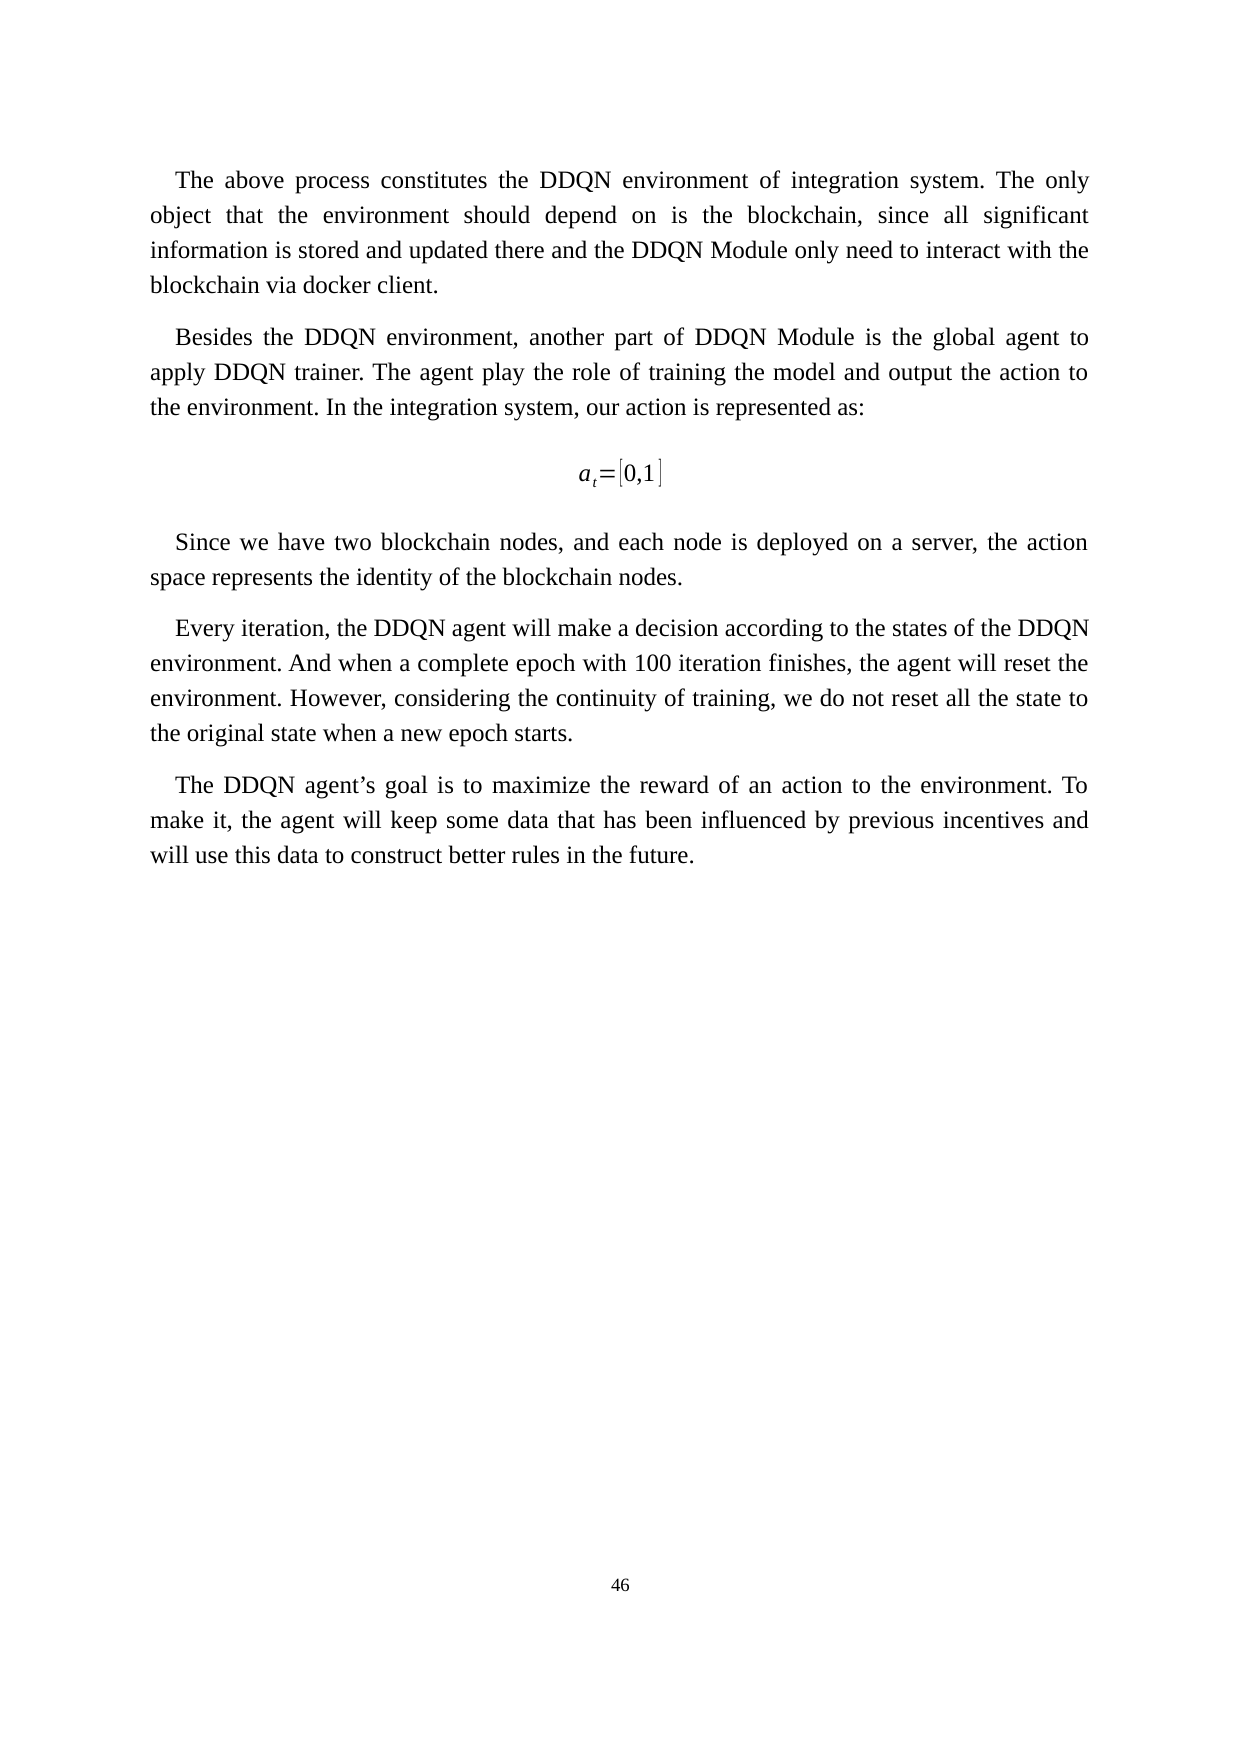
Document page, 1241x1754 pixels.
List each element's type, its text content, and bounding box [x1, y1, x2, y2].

text Besides the DDQN environment, another part of DDQN Module is the global agent to apply DDQN trainer. The agent play the role of training the model and output the action to the environment. In the integration system, our action is represented as: [150, 320, 1090, 422]
text Since we have two blockchain nodes, and each node is deployed on a server, the action space represents the identity of the blockchain nodes. [150, 525, 1090, 593]
text The DDQN agent’s goal is to maximize the reward of an action to the environment. To make it, the agent will keep some data that has been influenced by previous incentives and will use this data to construct better rules in the future. [150, 768, 1090, 871]
text The above process constitutes the DDQN environment of integration system. The only object that the environment should depend on is the blockchain, since all significant information is stored and updated there and the DDQN Module only need to interact with the blockchain via docker client. [150, 163, 1090, 301]
text Every iteration, the DDQN agent will make a decision according to the states of the DDQN environment. And when a complete epoch with 100 iteration finishes, the agent will reset the environment. However, considering the continuity of training, we do not reset all the state to the original state when a new epoch starts. [150, 612, 1090, 749]
